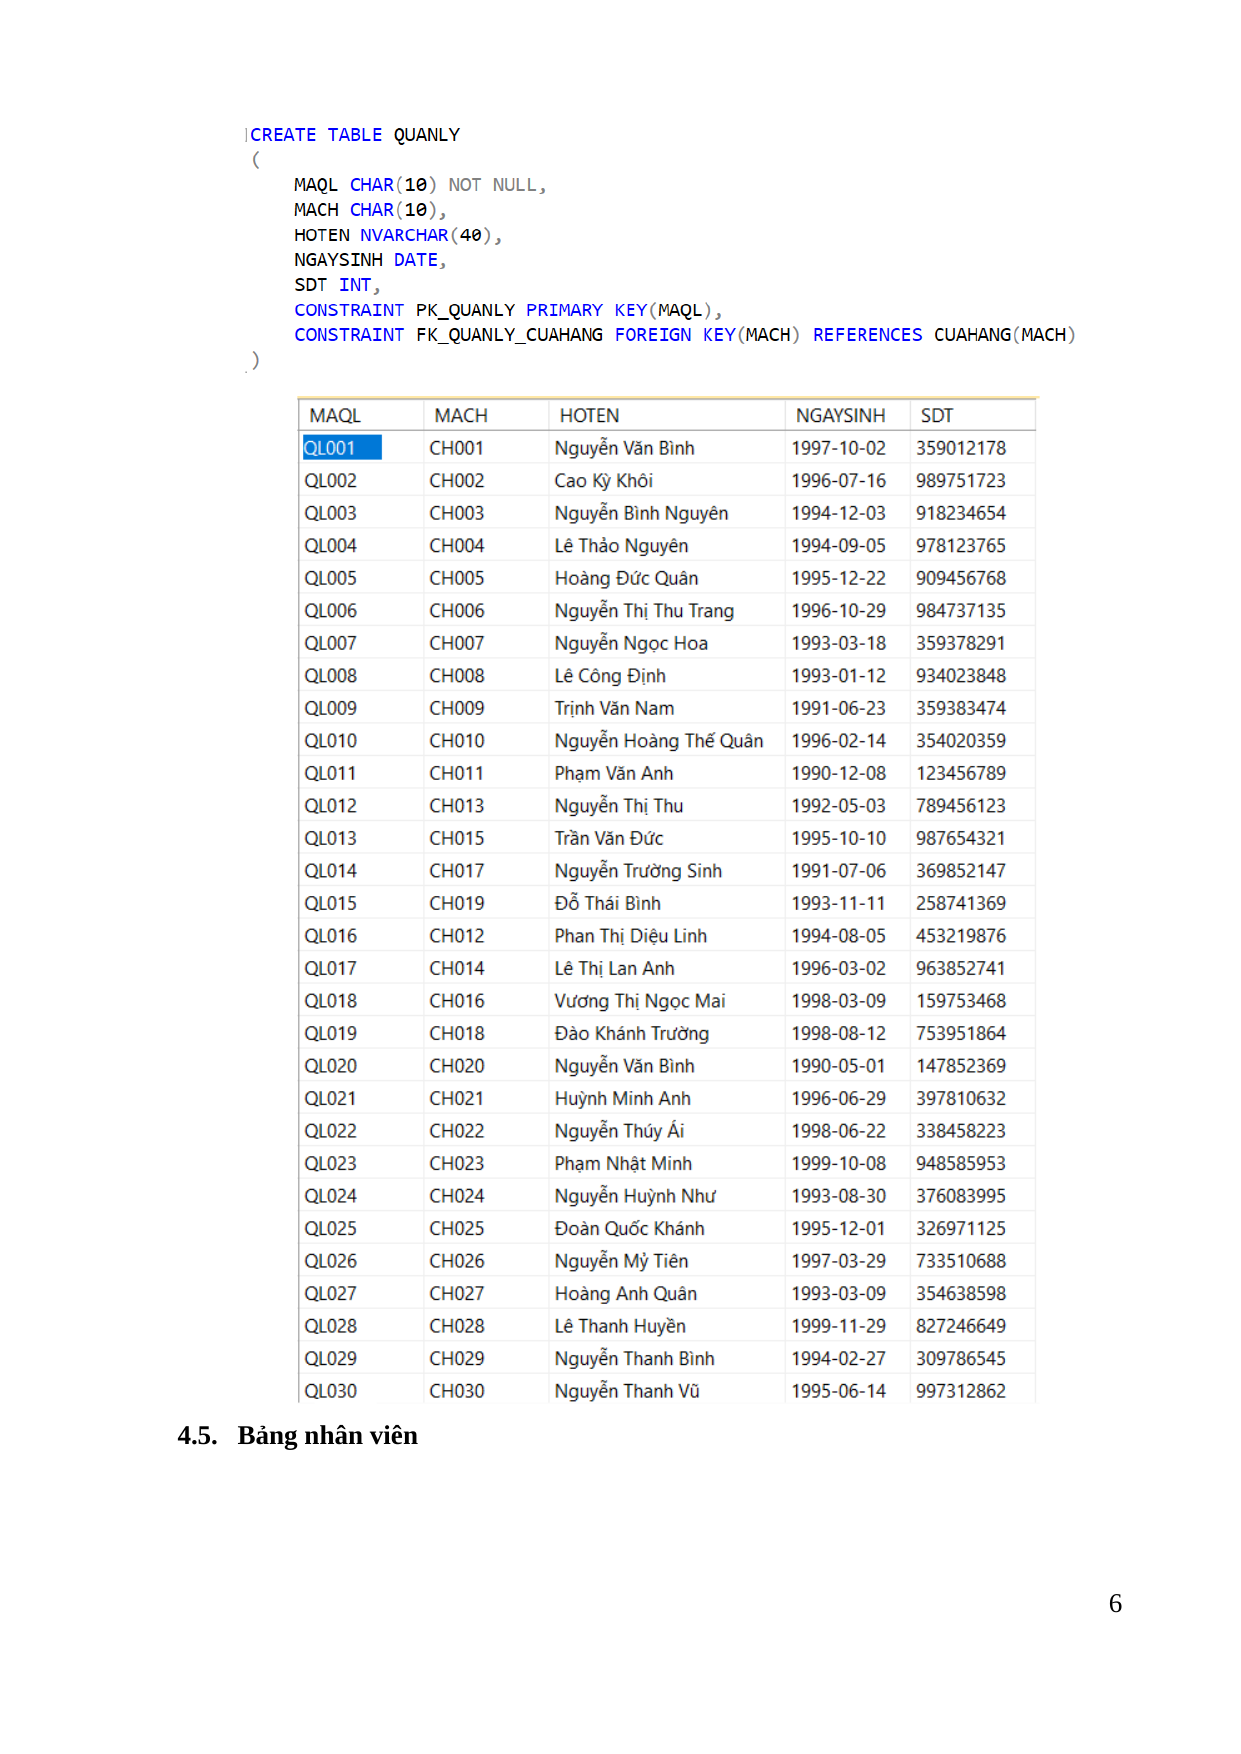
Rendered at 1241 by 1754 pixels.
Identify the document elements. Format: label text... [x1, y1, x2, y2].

picture [297, 396, 1040, 1404]
subtitle Bảng nhân viên [177, 1419, 1122, 1451]
picture [245, 118, 1092, 381]
